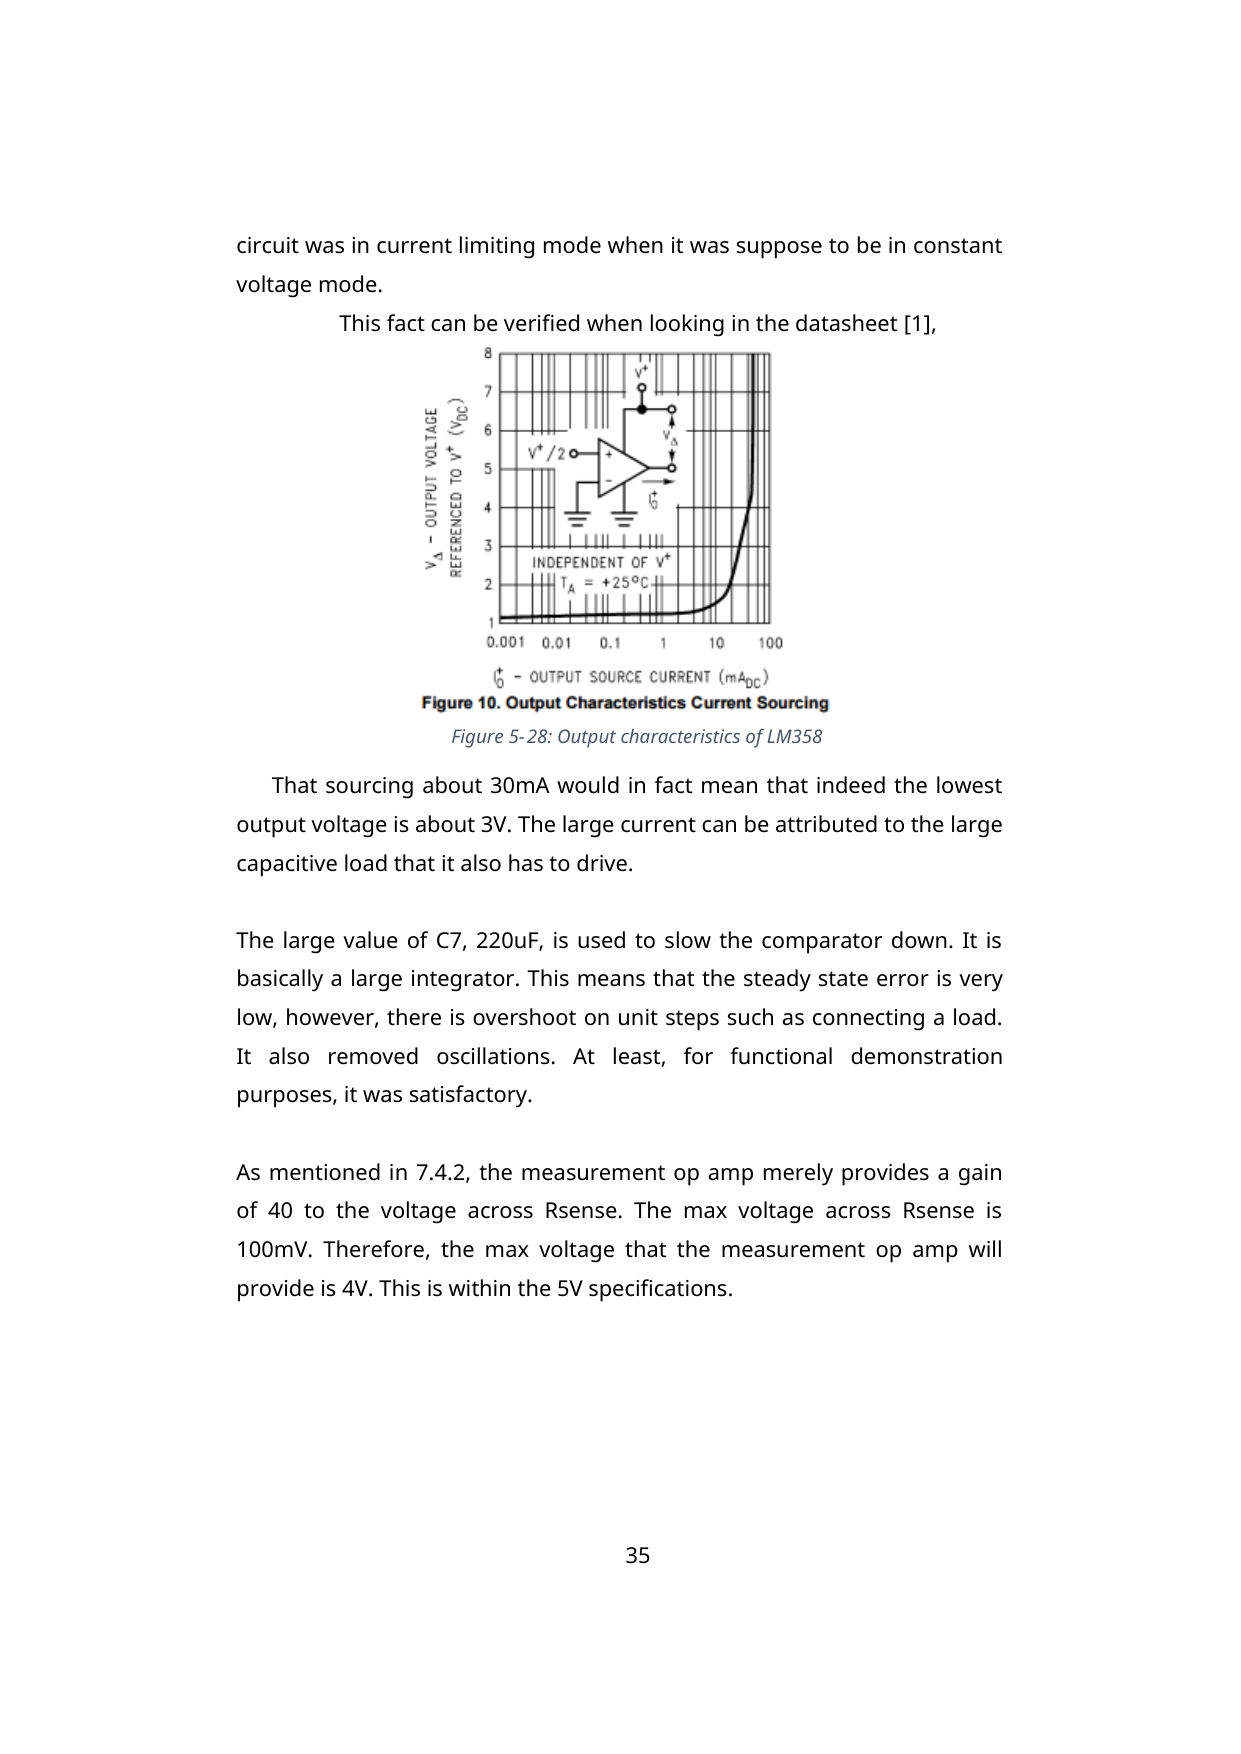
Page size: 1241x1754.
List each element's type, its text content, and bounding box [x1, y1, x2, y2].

text Figure 5-28: Output characteristics of LM358 [236, 724, 1004, 749]
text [236, 230, 1004, 299]
text That sourcing about 30mA would in fact mean that indeed the lowest output voltage is about 3V. The large current can be attributed to the large capacitive load that it also has to drive. [236, 770, 1004, 877]
text As mentioned in 7.4.2, the measurement op amp merely provides a gain of 40 to the voltage across Rsense. The max voltage across Rsense is 100mV. Therefore, the max voltage that the measurement op amp will provide is 4V. This is within the 5V specifications. [236, 1157, 1004, 1302]
picture [388, 346, 853, 715]
text The large value of C7, 220uF, is used to slow the comparator down. It is basically a large integrator. This means that the steady state error is very low, however, there is overshoot on unit steps such as connecting a load. It also removed oscillations. At least, for functional demonstration purposes, it was satisfactory. [236, 925, 1004, 1109]
